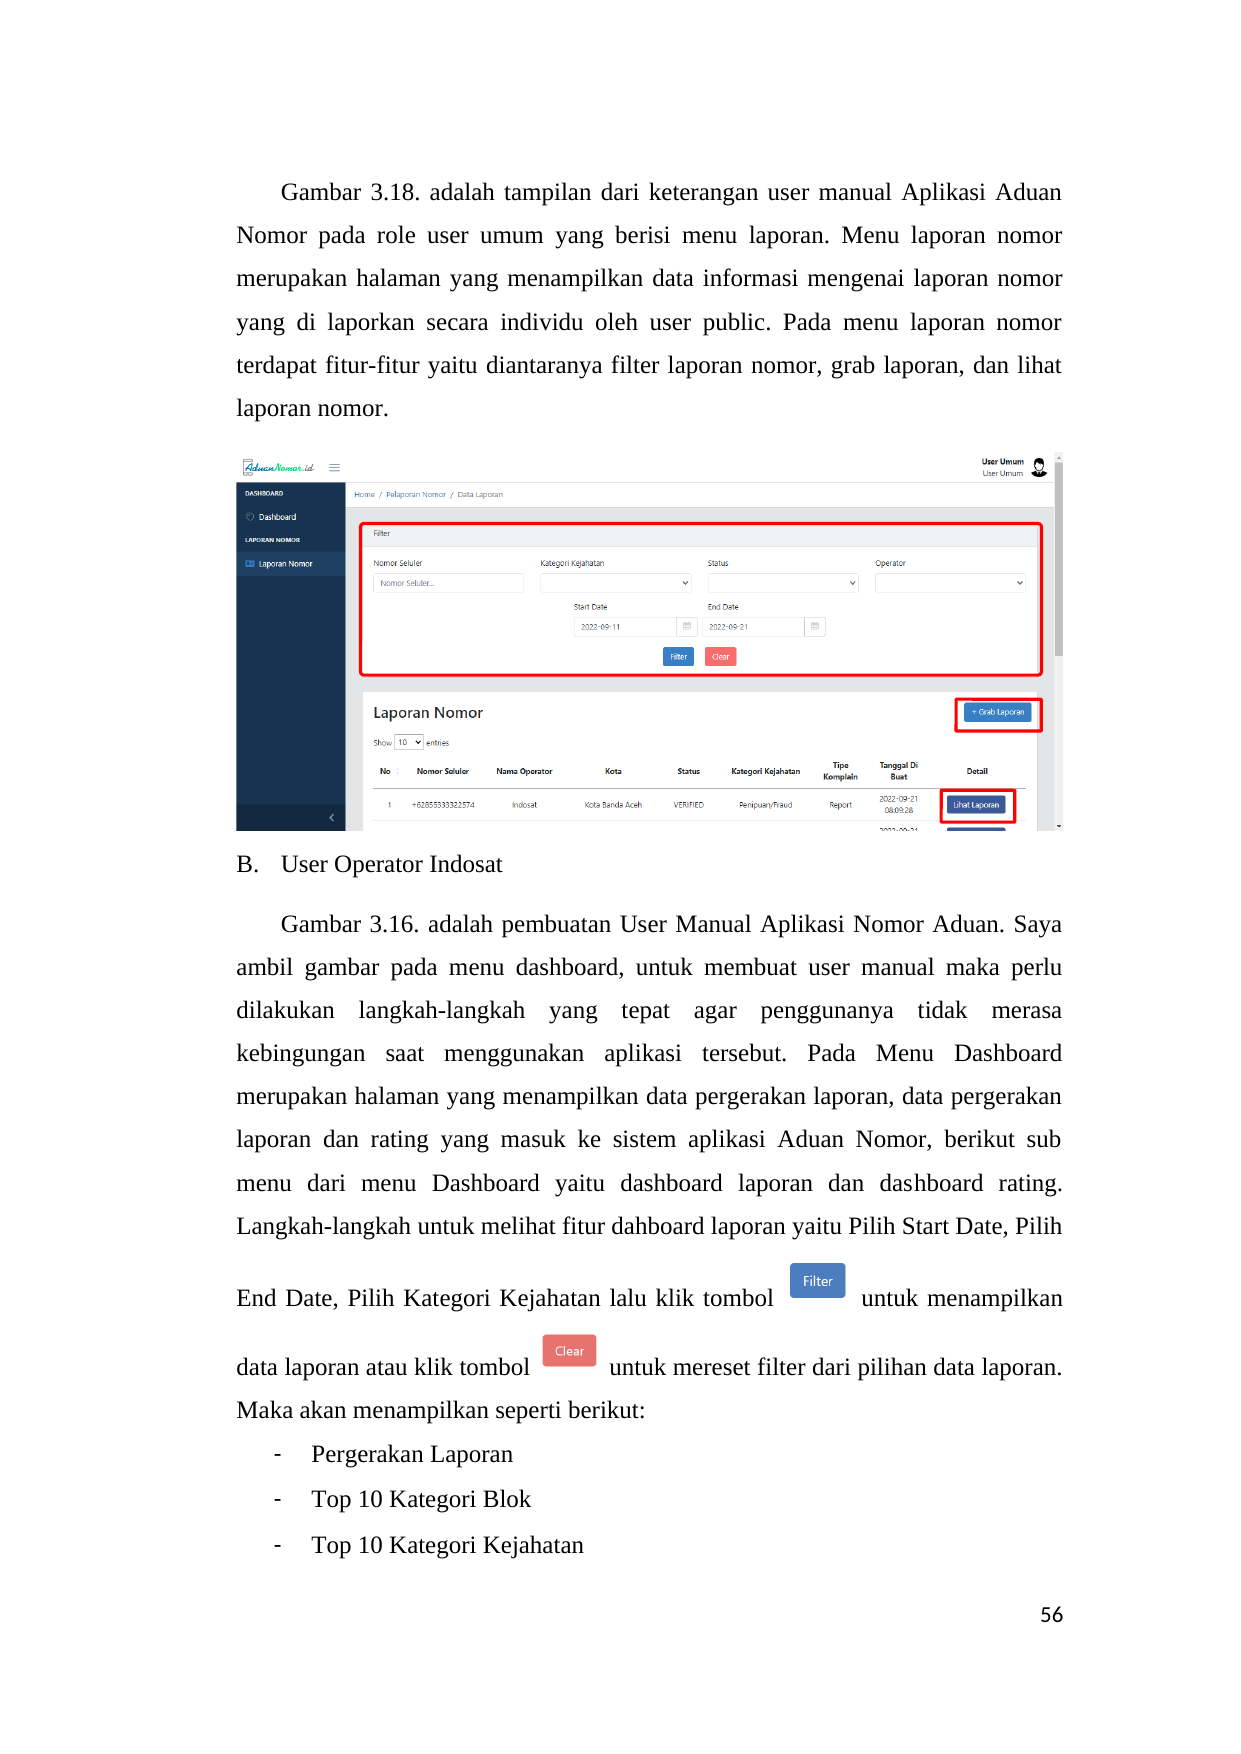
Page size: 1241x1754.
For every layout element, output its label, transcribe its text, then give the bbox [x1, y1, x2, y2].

text Gambar 3.18. adalah tampilan dari keterangan user manual Aplikasi Aduan Nomor pada role user umum yang berisi menu laporan. Menu laporan nomor merupakan halaman yang menampilkan data informasi mengenai laporan nomor yang di laporkan secara individu oleh user public. Pada menu laporan nomor terdapat fitur-fitur yaitu diantaranya filter laporan nomor, grab laporan, dan lihat laporan nomor. [236, 177, 1063, 422]
picture [783, 1253, 853, 1307]
list User Operator Indosat [236, 849, 1063, 878]
text Gambar 3.16. adalah pembuatan User Manual Aplikasi Nomor Aduan. Saya ambil gambar pada menu dashboard, untuk membuat user manual maka perlu dilakukan langkah-langkah yang tepat agar penggunanya tidak merasa kebingungan saat menggunakan aplikasi tersebut. Pada Menu Dashboard merupakan halaman yang menampilkan data pergerakan laporan, data pergerakan laporan dan rating yang masuk ke sistem aplikasi Aduan Nomor, berikut sub menu dari menu Dashboard yaitu dashboard laporan dan dashboard rating. Langkah-langkah untuk melihat fitur dahboard laporan yaitu Pilih Start Date, Pilih End Date, Pilih Kategori Kejahatan lalu klik tombol untuk menampilkan data laporan atau klik tombol untuk mereset filter dari pilihan data laporan. Maka akan menampilkan seperti berikut: [236, 909, 1063, 1423]
picture [537, 1326, 603, 1375]
picture [236, 452, 1063, 831]
list Top 10 Kategori Kejahatan [274, 1529, 1063, 1560]
list Pergerakan Laporan [274, 1438, 1063, 1468]
list Top 10 Kategori Blok [274, 1483, 1063, 1514]
